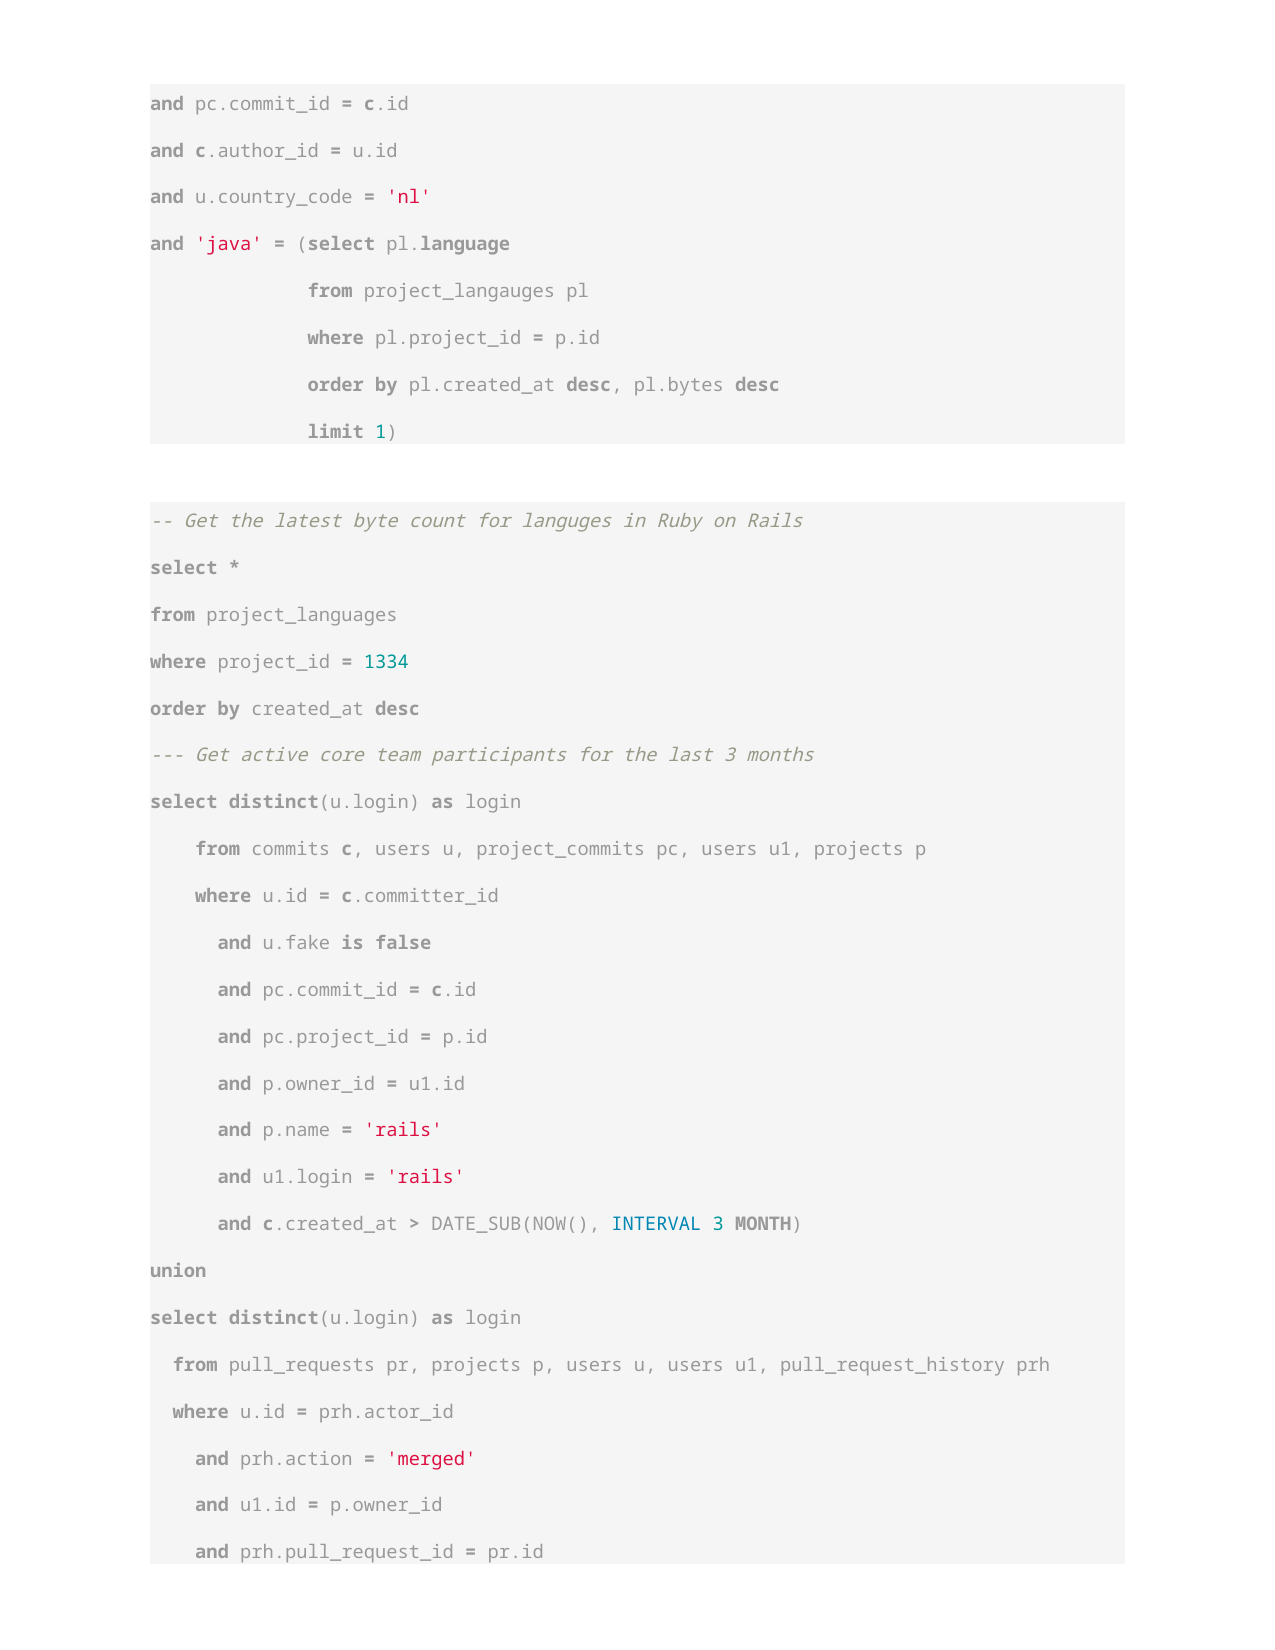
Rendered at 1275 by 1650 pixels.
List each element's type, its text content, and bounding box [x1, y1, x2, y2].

text and 'java' = (select pl.language [150, 225, 1125, 256]
text -- Get the latest byte count for languges in Ruby on Rails [150, 502, 1125, 533]
text and u1.login = 'rails' [150, 1158, 1125, 1189]
text and p.owner_id = u1.id [150, 1064, 1125, 1095]
text and pc.project_id = p.id [150, 1017, 1125, 1048]
text from commits c, users u, project_commits pc, users u1, projects p [150, 830, 1125, 861]
text select distinct(u.login) as login [150, 1298, 1125, 1330]
text from project_langauges pl [150, 272, 1125, 303]
text and prh.action = 'merged' [150, 1439, 1125, 1470]
text and pc.commit_id = c.id [150, 970, 1125, 1002]
text where project_id = 1334 [150, 642, 1125, 673]
text union [150, 1252, 1125, 1283]
text and c.created_at > DATE_SUB(NOW(), INTERVAL 3 MONTH) [150, 1205, 1125, 1236]
text where u.id = prh.actor_id [150, 1392, 1125, 1423]
text select * [150, 548, 1125, 580]
text order by pl.created_at desc, pl.bytes desc [150, 366, 1125, 397]
text limit 1) [150, 412, 1125, 444]
text order by created_at desc [150, 689, 1125, 720]
text where u.id = c.committer_id [150, 877, 1125, 908]
text and c.author_id = u.id [150, 131, 1125, 162]
text from project_languages [150, 595, 1125, 627]
text and u1.id = p.owner_id [150, 1486, 1125, 1517]
text and u.fake is false [150, 923, 1125, 955]
text select distinct(u.login) as login [150, 783, 1125, 814]
text and p.name = 'rails' [150, 1111, 1125, 1142]
text and prh.pull_request_id = pr.id [150, 1533, 1125, 1564]
text and pc.commit_id = c.id [150, 84, 1125, 116]
text from pull_requests pr, projects p, users u, users u1, pull_request_history prh [150, 1345, 1125, 1377]
text and u.country_code = 'nl' [150, 178, 1125, 209]
text --- Get active core team participants for the last 3 months [150, 736, 1125, 767]
text where pl.project_id = p.id [150, 319, 1125, 350]
